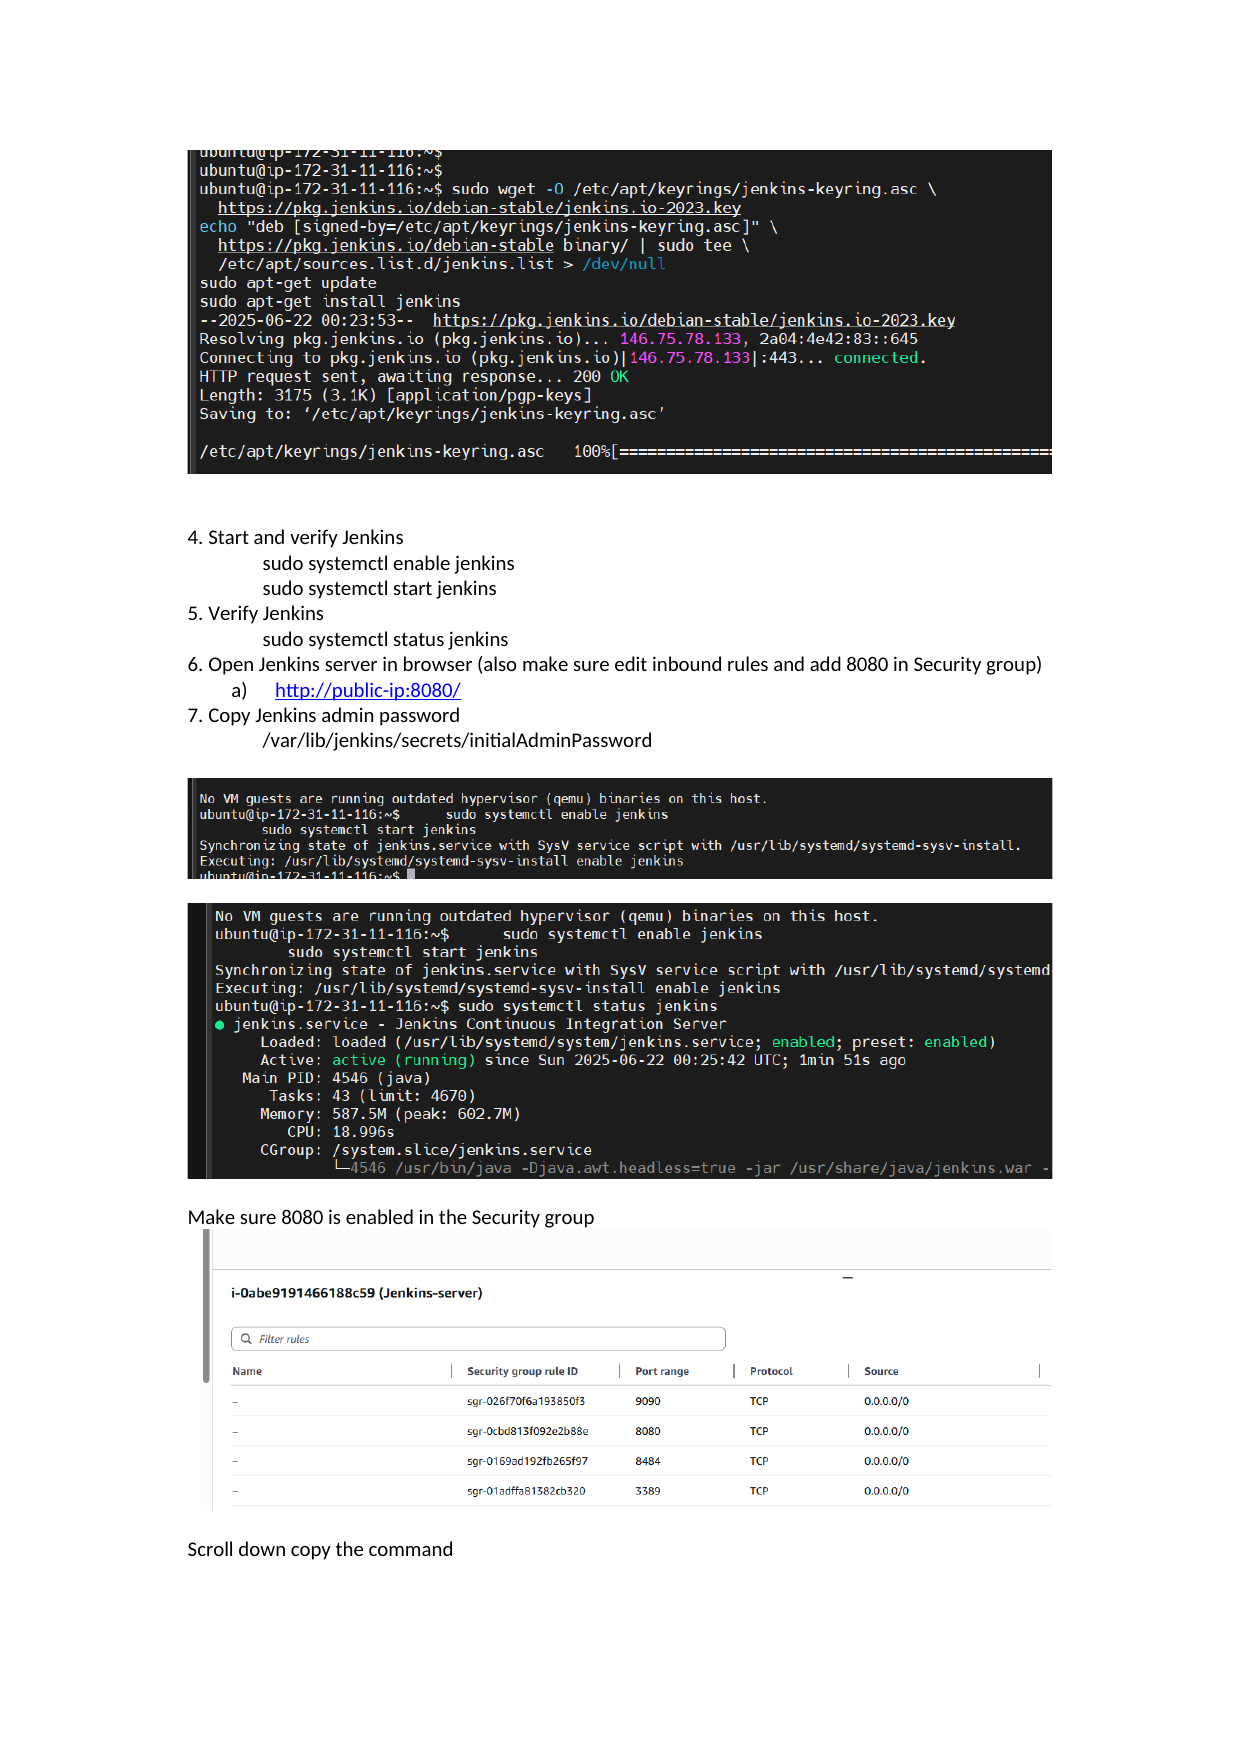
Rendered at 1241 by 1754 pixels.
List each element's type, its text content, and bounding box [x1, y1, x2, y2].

picture [187, 903, 1053, 1179]
list Start and verify Jenkins [187, 524, 1053, 550]
list http://public-ip:8080/ [231, 677, 1053, 702]
list /var/lib/jenkins/secrets/initialAdminPassword [187, 728, 1053, 753]
picture [187, 778, 1053, 879]
text Scroll down copy the command [187, 1536, 1053, 1561]
list Copy Jenkins admin password [187, 702, 1053, 728]
picture [187, 1229, 1052, 1511]
list sudo systemctl status jenkins [187, 626, 1053, 651]
list sudo systemctl start jenkins [187, 575, 1053, 601]
list sudo systemctl enable jenkins [187, 550, 1053, 575]
picture [187, 150, 1052, 474]
list Verify Jenkins [187, 601, 1053, 626]
list Open Jenkins server in browser (also make sure edit inbound rules and add 8080 in Security group) [187, 651, 1053, 677]
text Make sure 8080 is enabled in the Security group [187, 1204, 1053, 1230]
